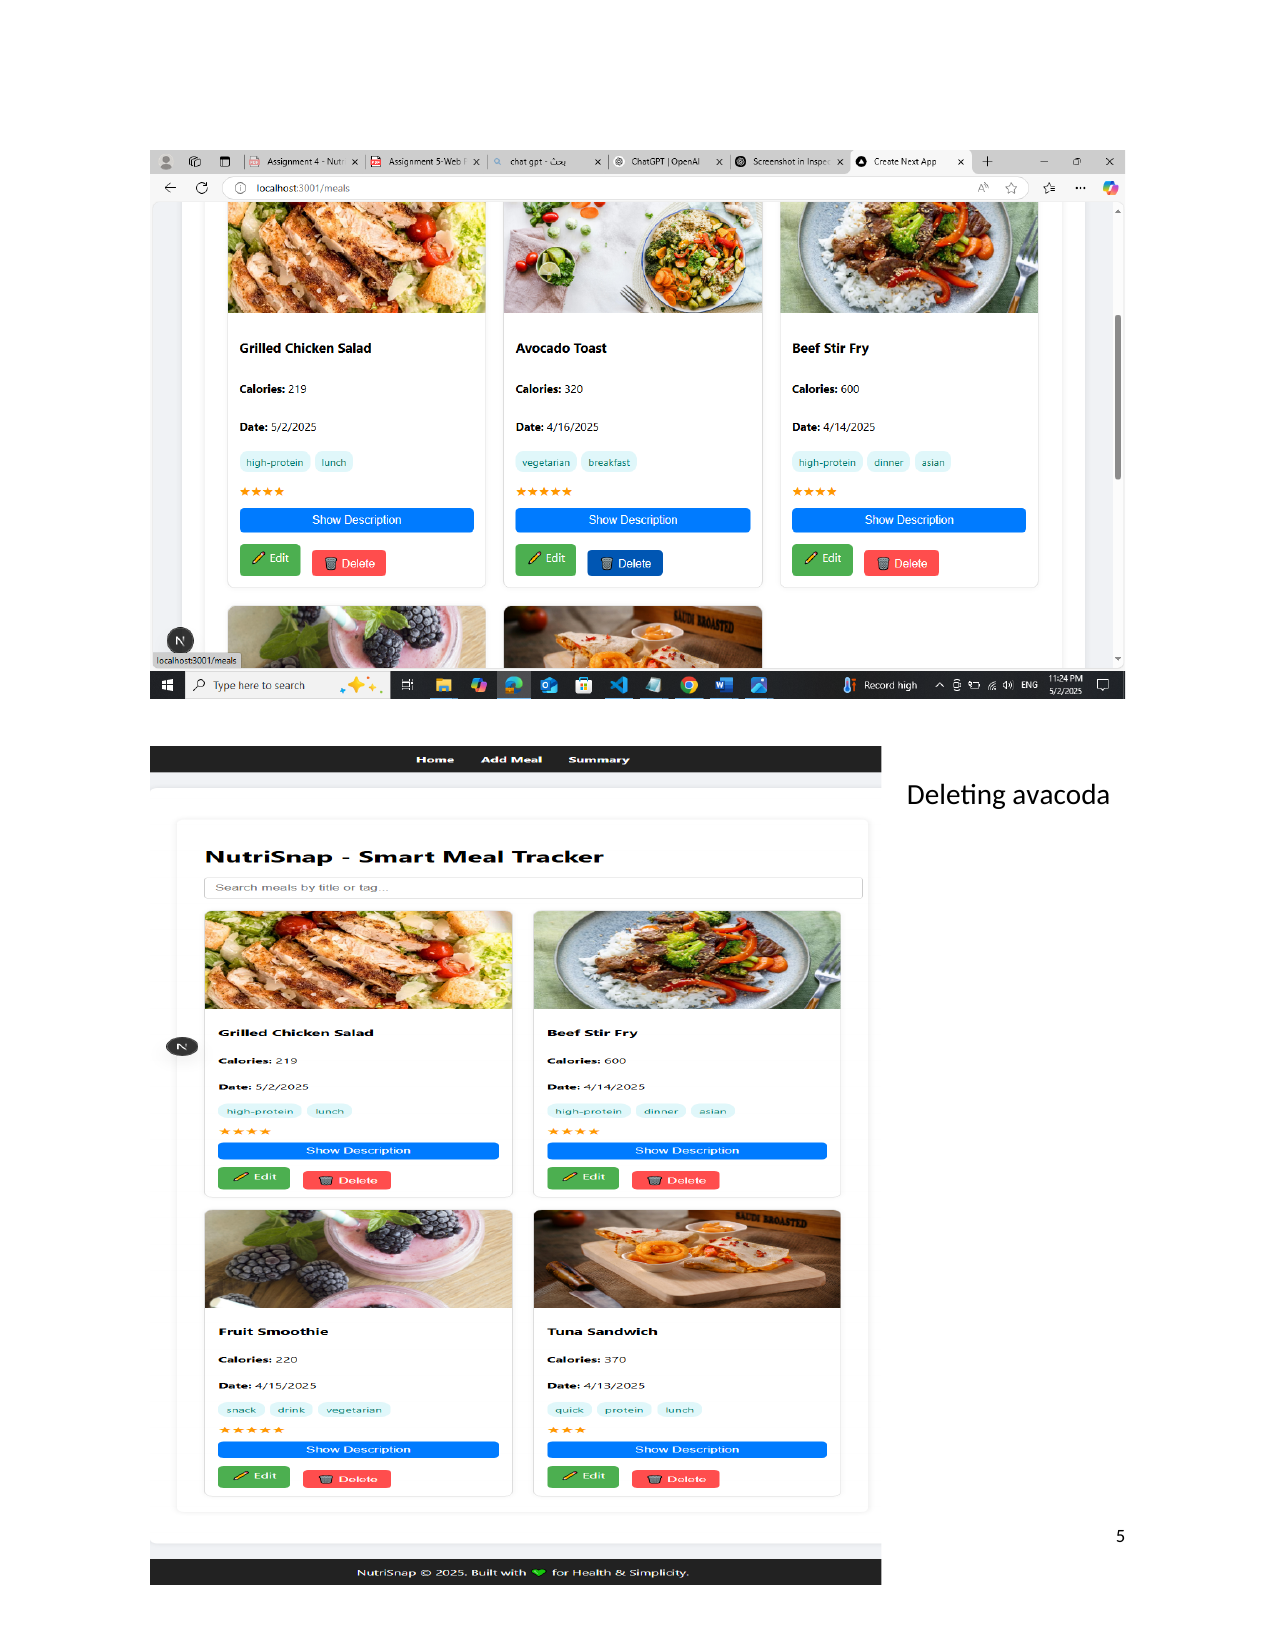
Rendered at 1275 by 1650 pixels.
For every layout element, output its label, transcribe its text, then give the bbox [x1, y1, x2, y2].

text Deleting avacoda [882, 776, 1125, 812]
picture [150, 150, 1125, 699]
picture [150, 746, 882, 1585]
